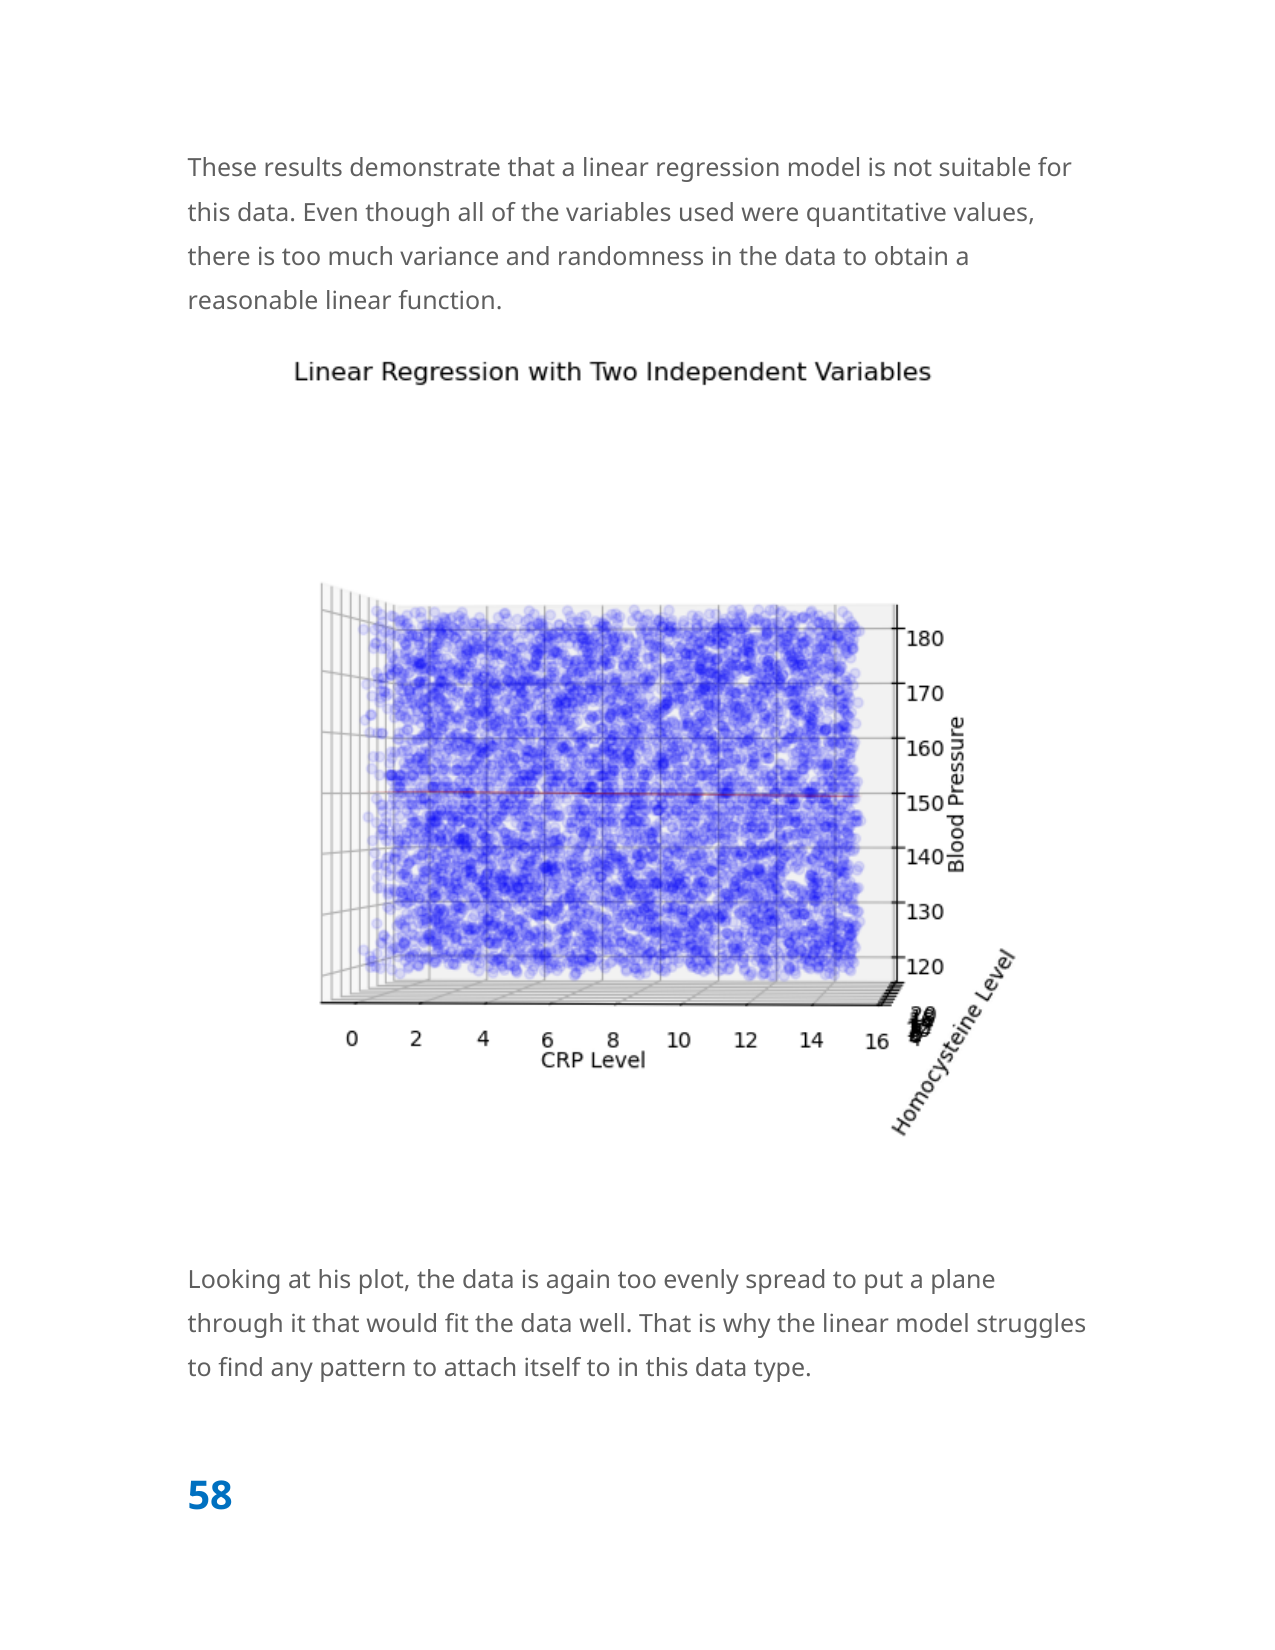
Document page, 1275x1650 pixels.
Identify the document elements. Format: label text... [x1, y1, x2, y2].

text Looking at his plot, the data is again too evenly spread to put a plane through it that would fit the data well. That is why the linear model struggles to find any pattern to attach itself to in this data type. [187, 1262, 1087, 1384]
text These results demonstrate that a linear regression model is not suitable for this data. Even though all of the variables used were quantitative values, there is too much variance and randomness in the data to obtain a reasonable linear function. [187, 150, 1087, 317]
picture [187, 347, 1040, 1231]
